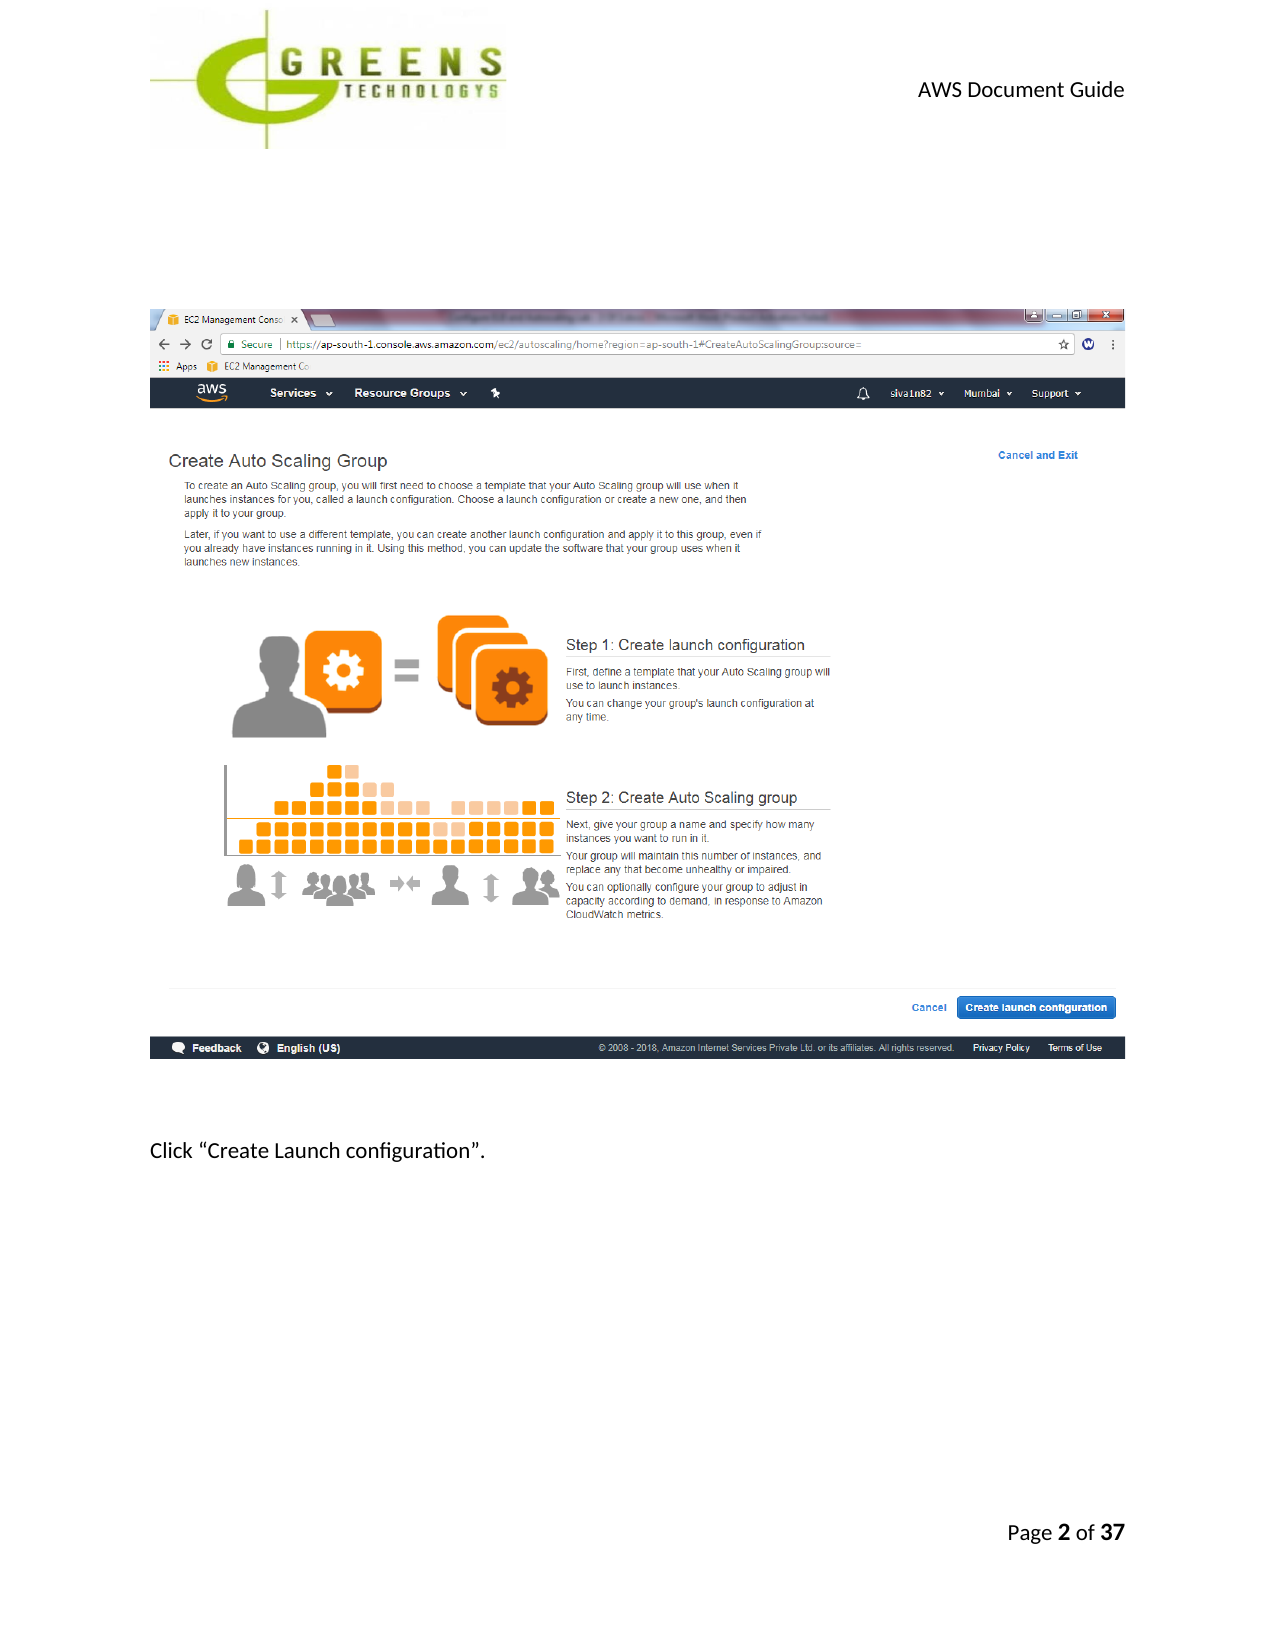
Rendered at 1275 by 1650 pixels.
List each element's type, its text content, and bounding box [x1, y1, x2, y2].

text Click “Create Launch configuration”. [150, 1137, 1125, 1165]
picture [150, 0, 507, 149]
picture [150, 309, 1125, 1059]
